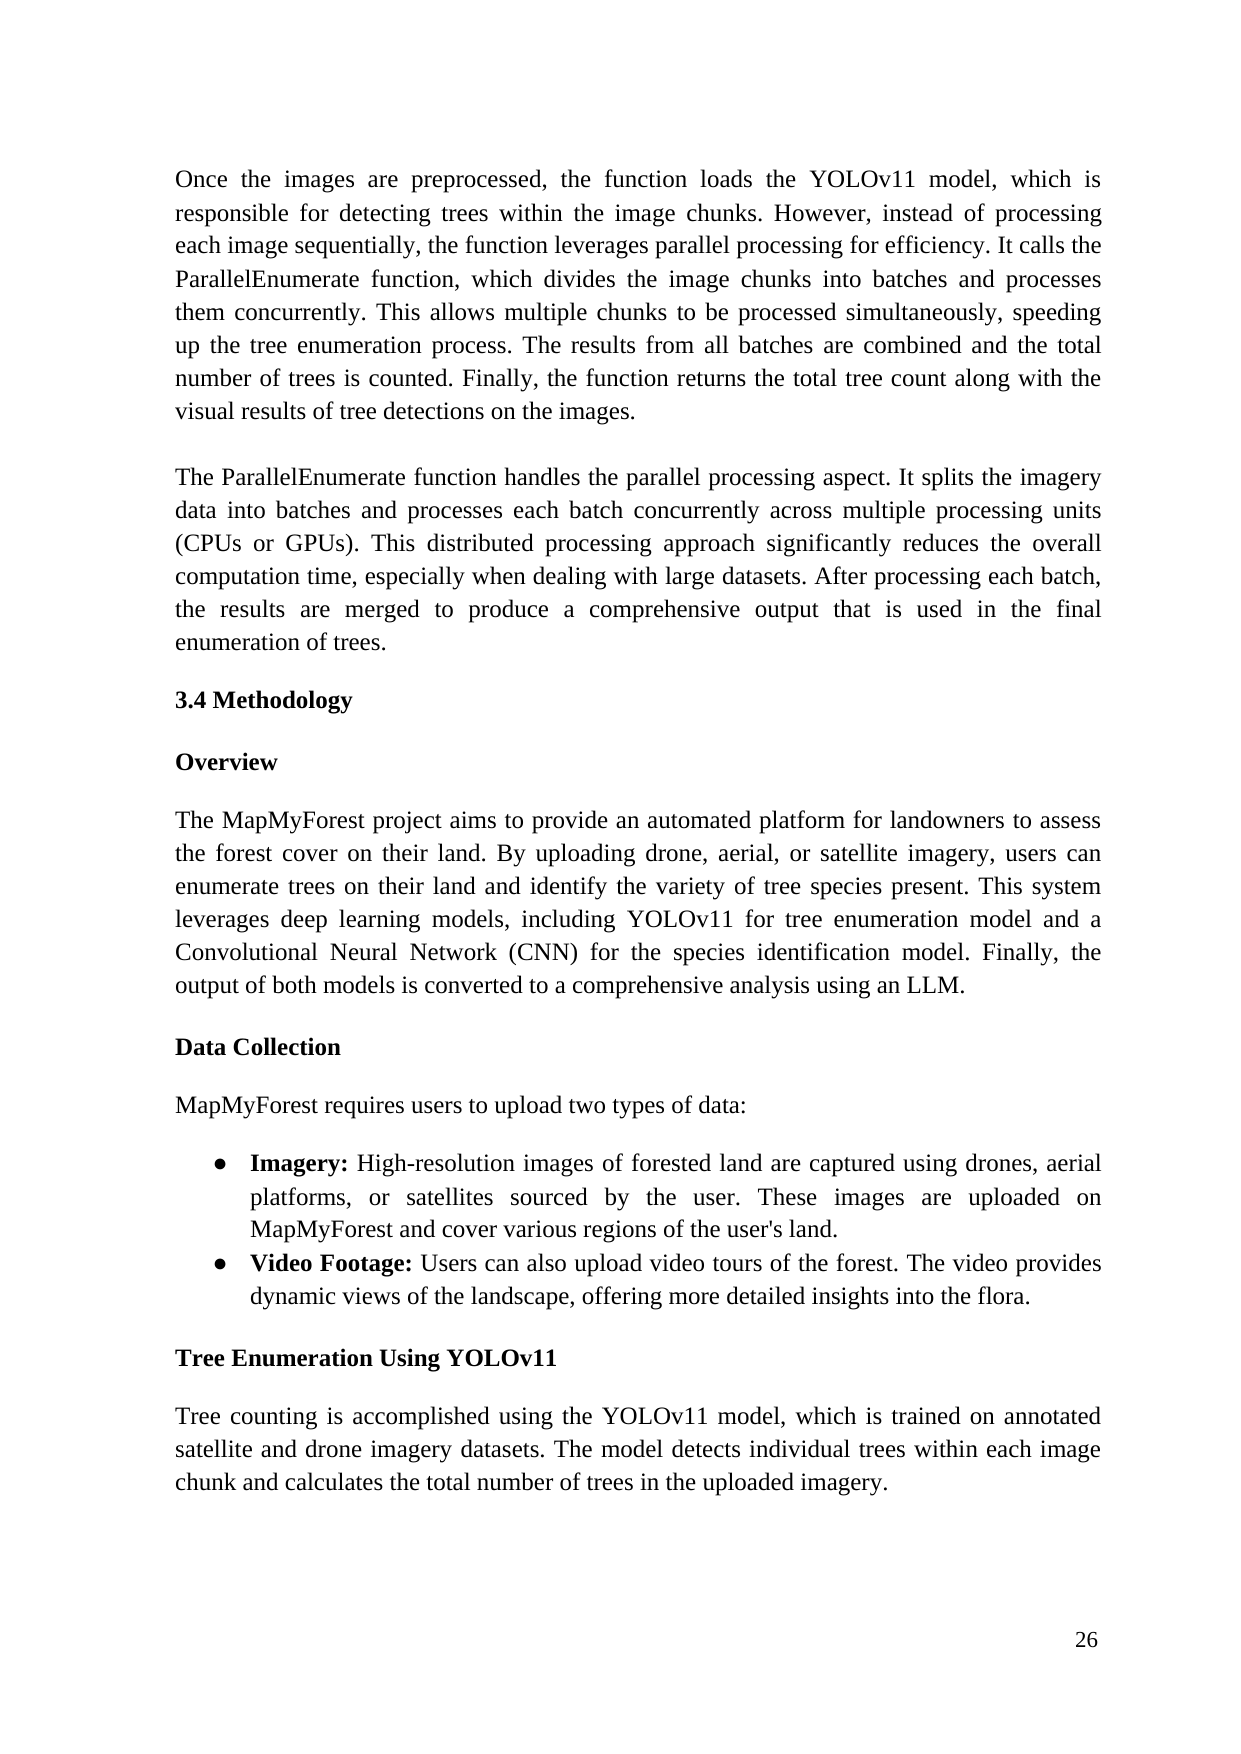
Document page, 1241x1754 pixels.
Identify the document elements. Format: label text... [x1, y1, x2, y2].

text MapMyForest requires users to upload two types of data: [175, 1090, 1103, 1119]
text Tree counting is accomplished using the YOLOv11 model, which is trained on annotated satellite and drone imagery datasets. The model detects individual trees within each image chunk and calculates the total number of trees in the uploaded imagery. [175, 1401, 1103, 1496]
text 3.4 Methodology [175, 685, 1103, 714]
subtitle Tree Enumeration Using YOLOv11 [175, 1343, 1103, 1372]
list Imagery: High-resolution images of forested land are captured using drones, aerial platforms, or satellites sourced by the user. These images are uploaded on MapMyForest and cover various regions of the user's land. [212, 1148, 1103, 1243]
text The ParallelEnumerate function handles the parallel processing aspect. It splits the imagery data into batches and processes each batch concurrently across multiple processing units (CPUs or GPUs). This distributed processing approach significantly reduces the overall computation time, especially when dealing with large datasets. After processing each batch, the results are merged to produce a comprehensive output that is used in the final enumeration of trees. [175, 462, 1103, 656]
text The MapMyForest project aims to provide an automated platform for landowners to assess the forest cover on their land. By uploading drone, aerial, or satellite imagery, users can enumerate trees on their land and identify the variety of tree species present. This system leverages deep learning models, including YOLOv11 for tree enumeration model and a Convolutional Neural Network (CNN) for the species identification model. Finally, the output of both models is converted to a comprehensive analysis using an LLM. [175, 805, 1103, 999]
list Video Footage: Users can also upload video tours of the forest. The video provides dynamic views of the landscape, offering more detailed insights into the flora. [212, 1248, 1103, 1309]
text Once the images are preprocessed, the function loads the YOLOv11 model, which is responsible for detecting trees within the image chunks. However, instead of processing each image sequentially, the function leverages parallel processing for efficiency. It calls the ParallelEnumerate function, which divides the image chunks into batches and processes them concurrently. This allows multiple chunks to be processed simultaneously, speeding up the tree enumeration process. The results from all batches are combined and the total number of trees is counted. Finally, the function returns the total tree count along with the visual results of tree detections on the images. [175, 164, 1103, 424]
subtitle Data Collection [175, 1032, 1103, 1061]
subtitle Overview [175, 747, 1103, 776]
